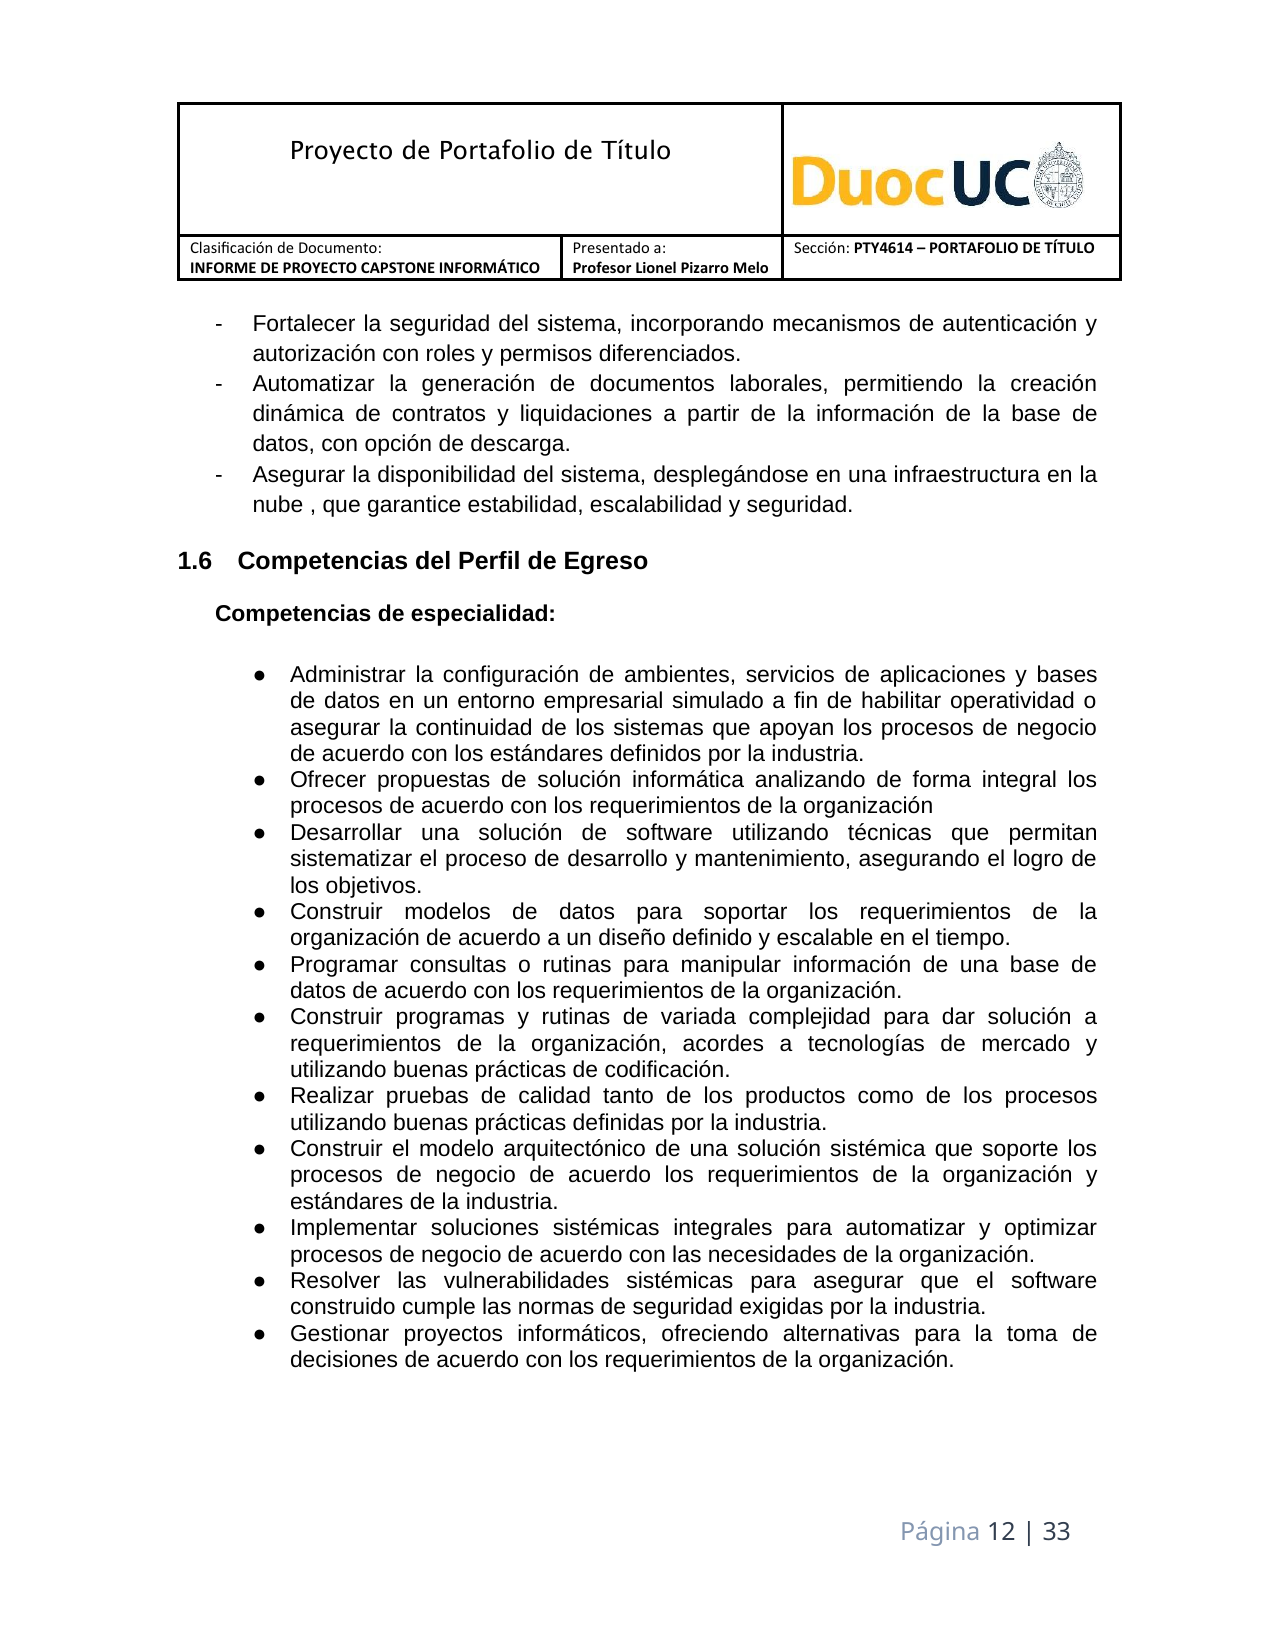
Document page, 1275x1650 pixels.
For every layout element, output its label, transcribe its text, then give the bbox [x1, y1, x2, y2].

list Desarrollar una solución de software utilizando técnicas que permitan sistematizar el proceso de desarrollo y mantenimiento, asegurando el logro de los objetivos. [252, 819, 1098, 898]
list Construir programas y rutinas de variada complejidad para dar solución a requerimientos de la organización, acordes a tecnologías de mercado y utilizando buenas prácticas de codificación. [252, 1003, 1098, 1082]
list Programar consultas o rutinas para manipular información de una base de datos de acuerdo con los requerimientos de la organización. [252, 951, 1098, 1003]
list Implementar soluciones sistémicas integrales para automatizar y optimizar procesos de negocio de acuerdo con las necesidades de la organización. [252, 1214, 1098, 1267]
list Construir modelos de datos para soportar los requerimientos de la organización de acuerdo a un diseño definido y escalable en el tiempo. [252, 898, 1098, 951]
list Ofrecer propuestas de solución informática analizando de forma integral los procesos de acuerdo con los requerimientos de la organización [252, 766, 1098, 819]
list Fortalecer la seguridad del sistema, incorporando mecanismos de autenticación y autorización con roles y permisos diferenciados. [215, 309, 1098, 366]
list Gestionar proyectos informáticos, ofreciendo alternativas para la toma de decisiones de acuerdo con los requerimientos de la organización. [252, 1319, 1098, 1372]
subtitle Competencias de especialidad: [215, 600, 1098, 626]
list Asegurar la disponibilidad del sistema, desplegándose en una infraestructura en la nube , que garantice estabilidad, escalabilidad y seguridad. [215, 461, 1098, 517]
subtitle Competencias del Perfil de Egreso [177, 546, 1098, 575]
list Administrar la configuración de ambientes, servicios de aplicaciones y bases de datos en un entorno empresarial simulado a fin de habilitar operatividad o asegurar la continuidad de los sistemas que apoyan los procesos de negocio de acuerdo con los estándares definidos por la industria. [252, 661, 1098, 766]
list Resolver las vulnerabilidades sistémicas para asegurar que el software construido cumple las normas de seguridad exigidas por la industria. [252, 1267, 1098, 1319]
picture [791, 141, 1085, 208]
list Automatizar la generación de documentos laborales, permitiendo la creación dinámica de contratos y liquidaciones a partir de la información de la base de datos, con opción de descarga. [215, 370, 1098, 457]
list Realizar pruebas de calidad tanto de los productos como de los procesos utilizando buenas prácticas definidas por la industria. [252, 1082, 1098, 1135]
list Construir el modelo arquitectónico de una solución sistémica que soporte los procesos de negocio de acuerdo los requerimientos de la organización y estándares de la industria. [252, 1135, 1098, 1214]
